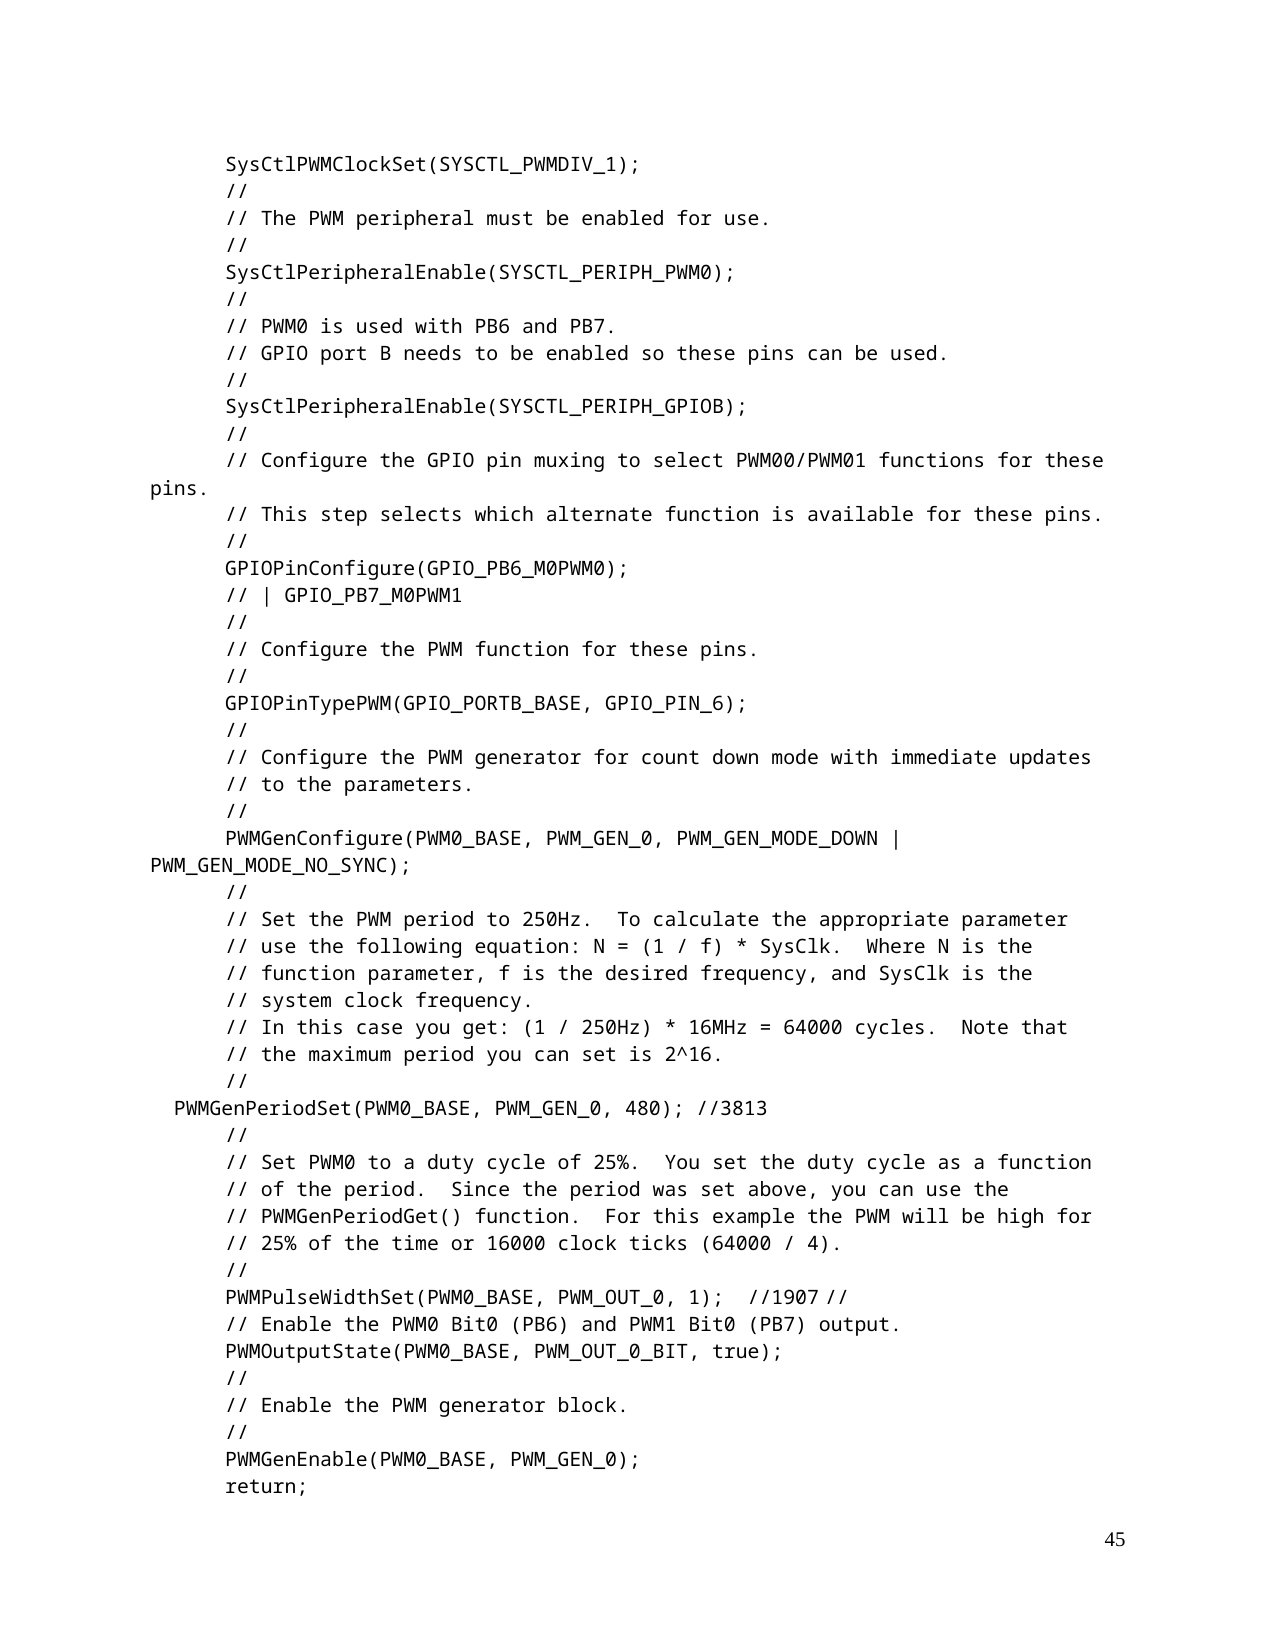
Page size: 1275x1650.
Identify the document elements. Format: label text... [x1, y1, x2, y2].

text // Set PWM0 to a duty cycle of 25%. You set the duty cycle as a function [150, 1148, 1125, 1175]
text // [150, 366, 1125, 393]
text PWMPulseWidthSet(PWM0_BASE, PWM_OUT_0, 1); //1907 // [150, 1283, 1125, 1310]
text // This step selects which alternate function is available for these pins. [150, 501, 1125, 528]
text // [150, 609, 1125, 636]
text PWMOutputState(PWM0_BASE, PWM_OUT_0_BIT, true); [150, 1337, 1125, 1364]
text // [150, 231, 1125, 258]
text // Configure the GPIO pin muxing to select PWM00/PWM01 functions for these pins. [150, 447, 1125, 501]
text // PWMGenPeriodGet() function. For this example the PWM will be high for [150, 1202, 1125, 1229]
text // GPIO port B needs to be enabled so these pins can be used. [150, 339, 1125, 366]
text // [150, 1067, 1125, 1094]
text // [150, 1364, 1125, 1391]
text // [150, 878, 1125, 905]
text // system clock frequency. [150, 986, 1125, 1013]
text // 25% of the time or 16000 clock ticks (64000 / 4). [150, 1229, 1125, 1256]
text // Configure the PWM function for these pins. [150, 636, 1125, 663]
text // [150, 528, 1125, 555]
text GPIOPinConfigure(GPIO_PB6_M0PWM0); [150, 555, 1125, 582]
text // [150, 663, 1125, 689]
text // In this case you get: (1 / 250Hz) * 16MHz = 64000 cycles. Note that [150, 1013, 1125, 1040]
text // PWM0 is used with PB6 and PB7. [150, 312, 1125, 339]
text // to the parameters. [150, 771, 1125, 797]
text return; [150, 1472, 1125, 1499]
text // [150, 717, 1125, 743]
text SysCtlPeripheralEnable(SYSCTL_PERIPH_PWM0); [150, 258, 1125, 285]
text // the maximum period you can set is 2^16. [150, 1040, 1125, 1067]
text // of the period. Since the period was set above, you can use the [150, 1175, 1125, 1202]
text SysCtlPeripheralEnable(SYSCTL_PERIPH_GPIOB); [150, 393, 1125, 420]
text // use the following equation: N = (1 / f) * SysClk. Where N is the [150, 932, 1125, 959]
text // Set the PWM period to 250Hz. To calculate the appropriate parameter [150, 905, 1125, 932]
text // [150, 1121, 1125, 1148]
text // [150, 177, 1125, 204]
text // [150, 1418, 1125, 1445]
text // [150, 285, 1125, 312]
text PWMGenConfigure(PWM0_BASE, PWM_GEN_0, PWM_GEN_MODE_DOWN | PWM_GEN_MODE_NO_SYNC); [150, 824, 1125, 878]
text GPIOPinTypePWM(GPIO_PORTB_BASE, GPIO_PIN_6); [150, 689, 1125, 717]
text // [150, 797, 1125, 824]
text PWMGenEnable(PWM0_BASE, PWM_GEN_0); [150, 1445, 1125, 1472]
text // Enable the PWM0 Bit0 (PB6) and PWM1 Bit0 (PB7) output. [150, 1310, 1125, 1337]
text // [150, 420, 1125, 447]
text // Configure the PWM generator for count down mode with immediate updates [150, 743, 1125, 771]
text // | GPIO_PB7_M0PWM1 [150, 582, 1125, 609]
text // [150, 1256, 1125, 1283]
text // Enable the PWM generator block. [150, 1391, 1125, 1418]
text PWMGenPeriodSet(PWM0_BASE, PWM_GEN_0, 480); //3813 [150, 1094, 1125, 1121]
text SysCtlPWMClockSet(SYSCTL_PWMDIV_1); [150, 150, 1125, 177]
text // The PWM peripheral must be enabled for use. [150, 204, 1125, 231]
text // function parameter, f is the desired frequency, and SysClk is the [150, 959, 1125, 986]
